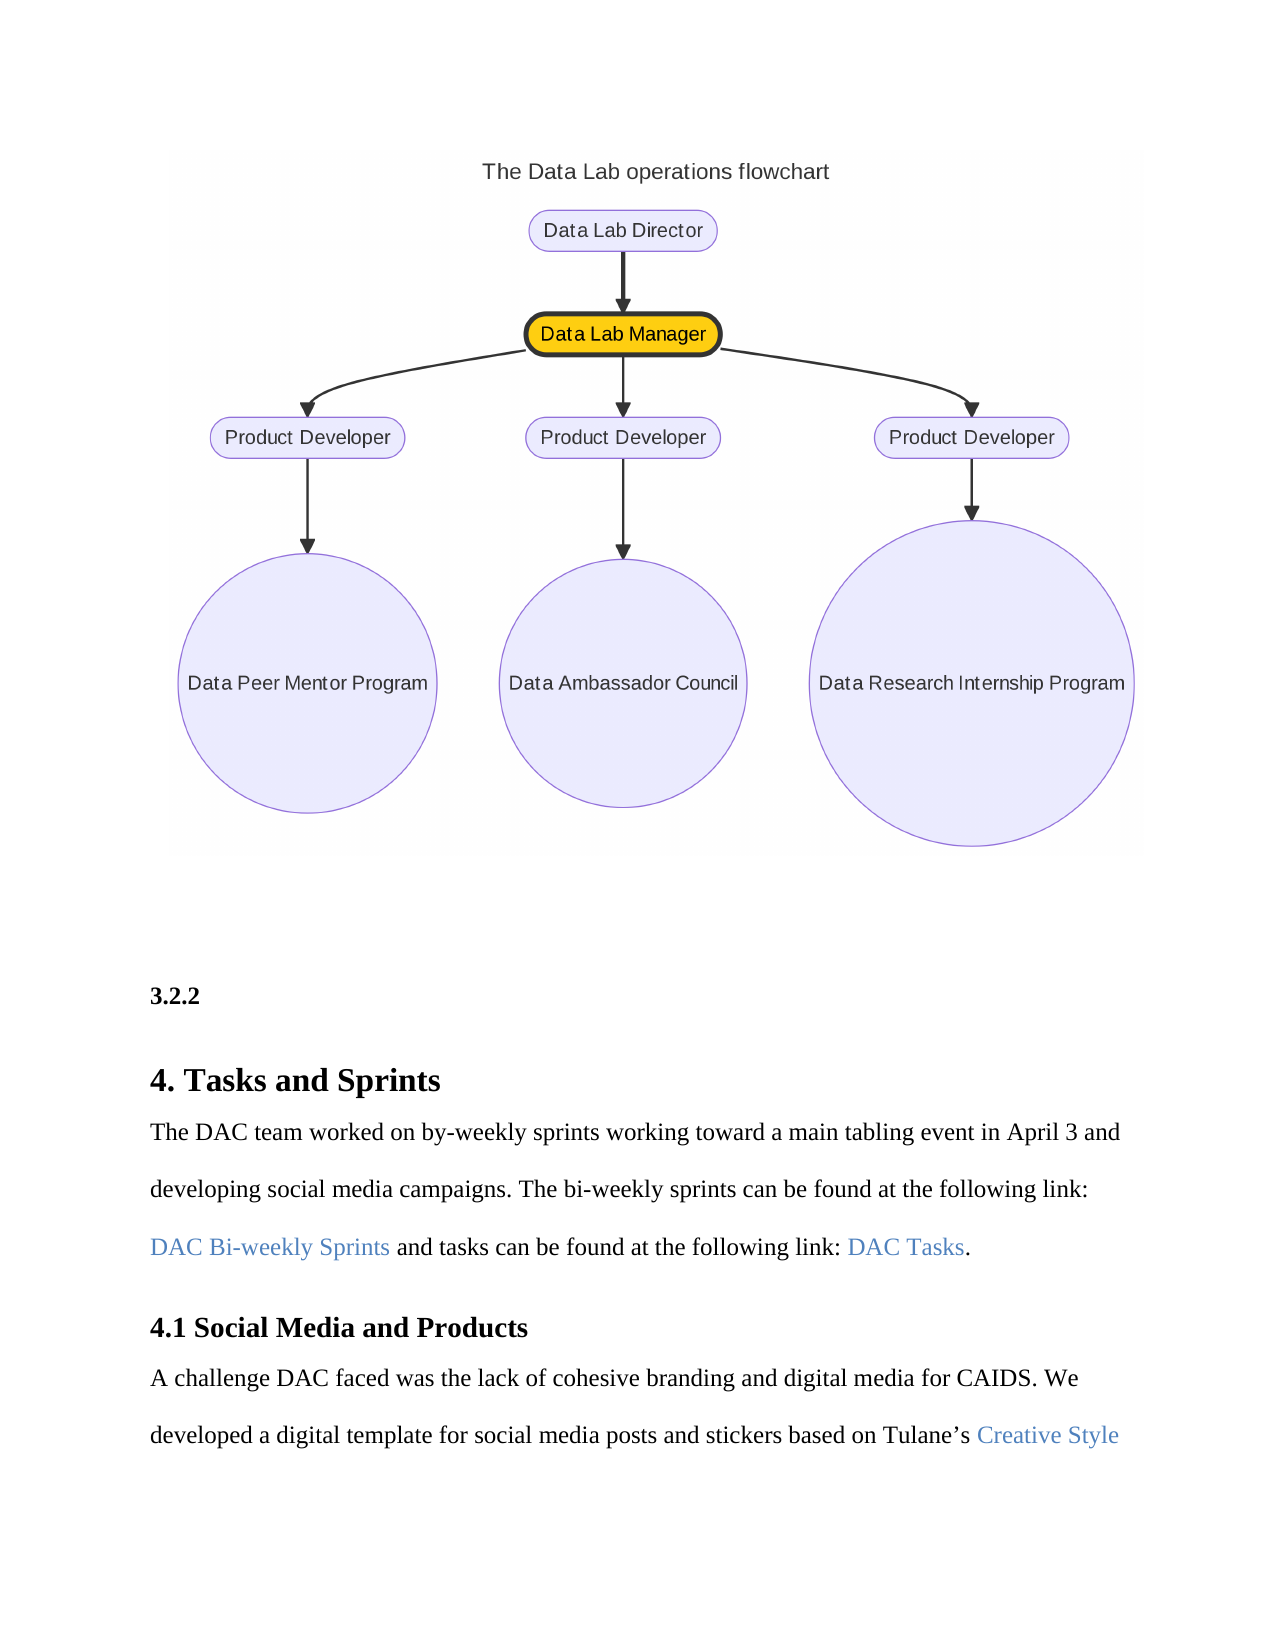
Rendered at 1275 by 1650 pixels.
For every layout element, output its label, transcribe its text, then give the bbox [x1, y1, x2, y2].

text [150, 1363, 1125, 1449]
subtitle 3.2.2 [150, 981, 1125, 1010]
subtitle 4.1 Social Media and Products [150, 1310, 1125, 1344]
text The DAC team worked on by-weekly sprints working toward a main tabling event in April 3 and developing social media campaigns. The bi-weekly sprints can be found at the following link: DAC Bi-weekly Sprints and tasks can be found at the following link: DAC Tasks. [150, 1117, 1125, 1261]
picture [168, 150, 1144, 856]
subtitle 4. Tasks and Sprints [150, 1060, 1125, 1098]
